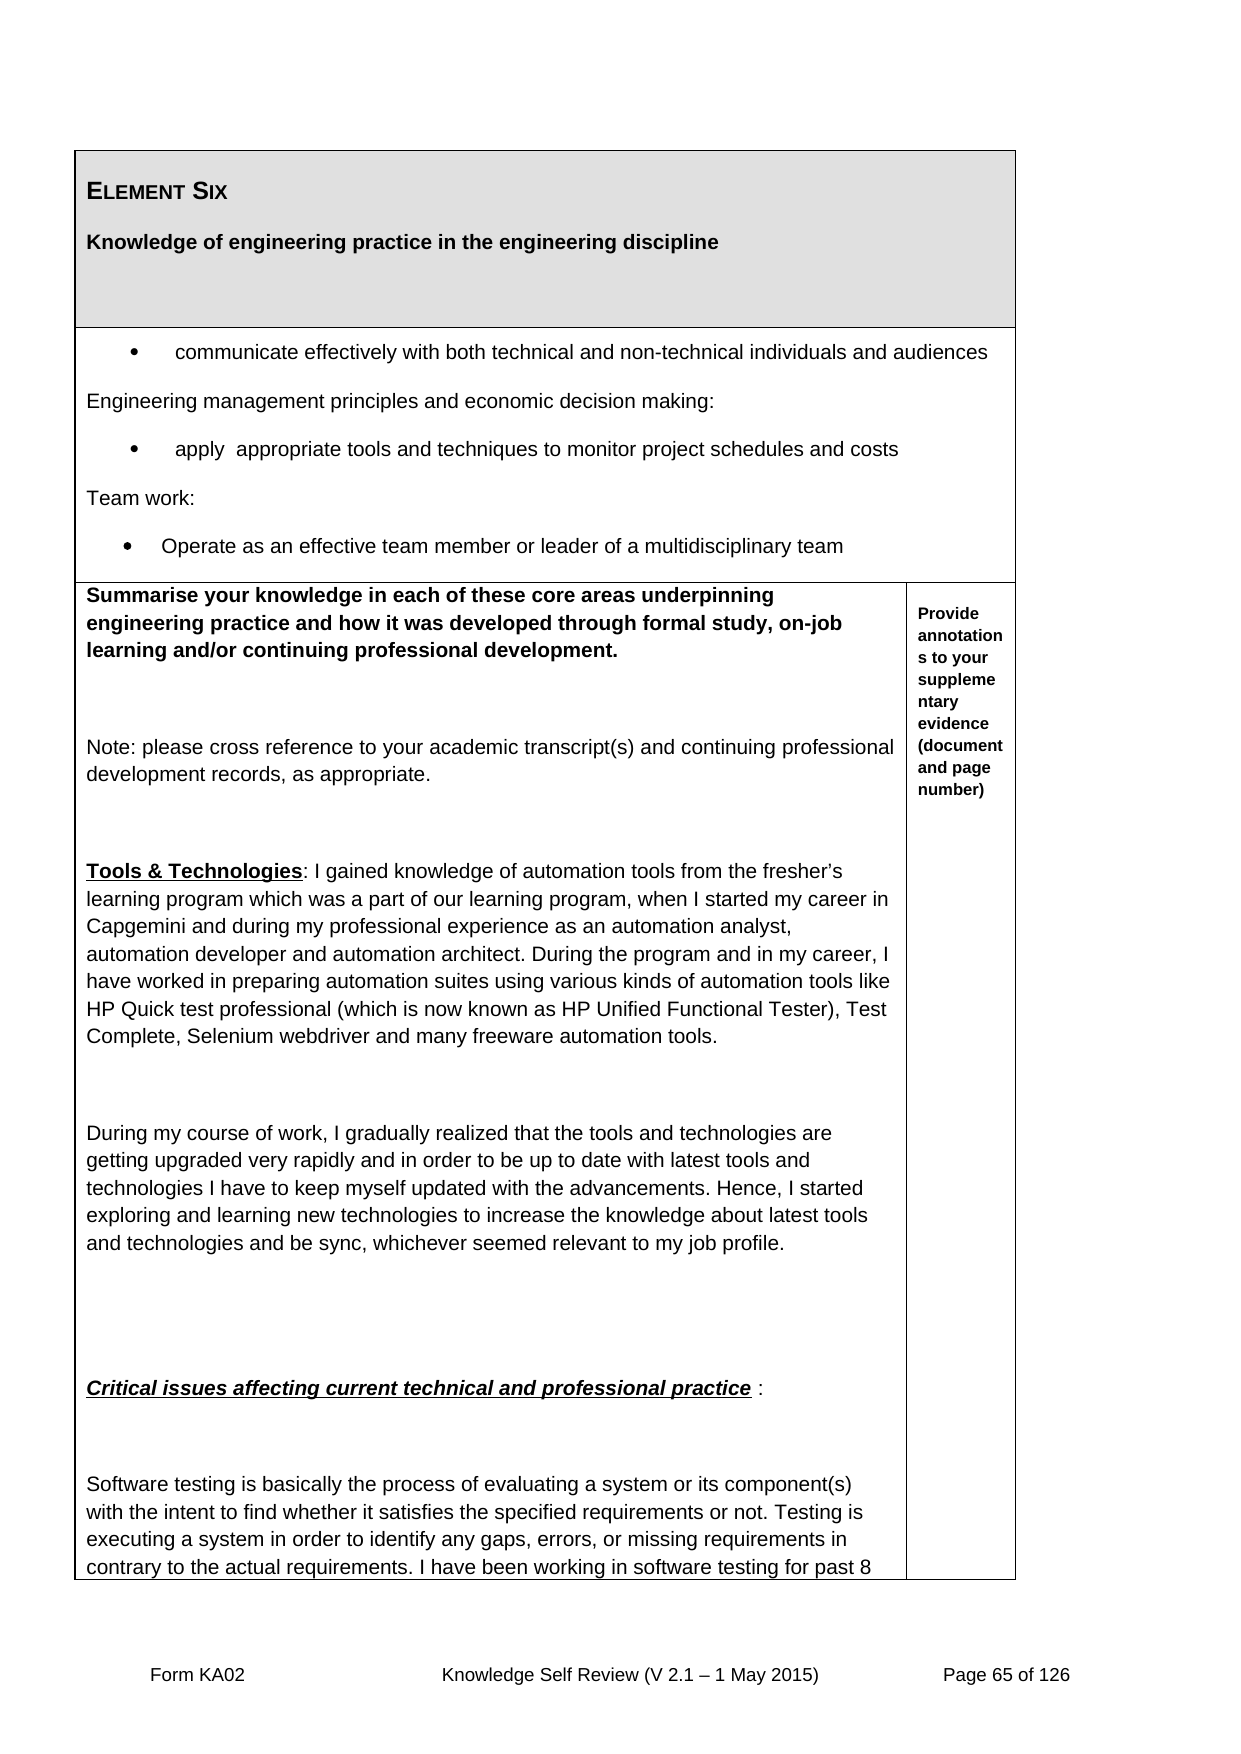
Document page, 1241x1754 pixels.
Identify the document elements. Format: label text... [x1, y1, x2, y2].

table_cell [76, 583, 906, 1579]
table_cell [76, 328, 1015, 582]
table_header Element Six Knowledge of engineering practice in the engineering discipline [76, 151, 1015, 327]
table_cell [907, 583, 1015, 1579]
